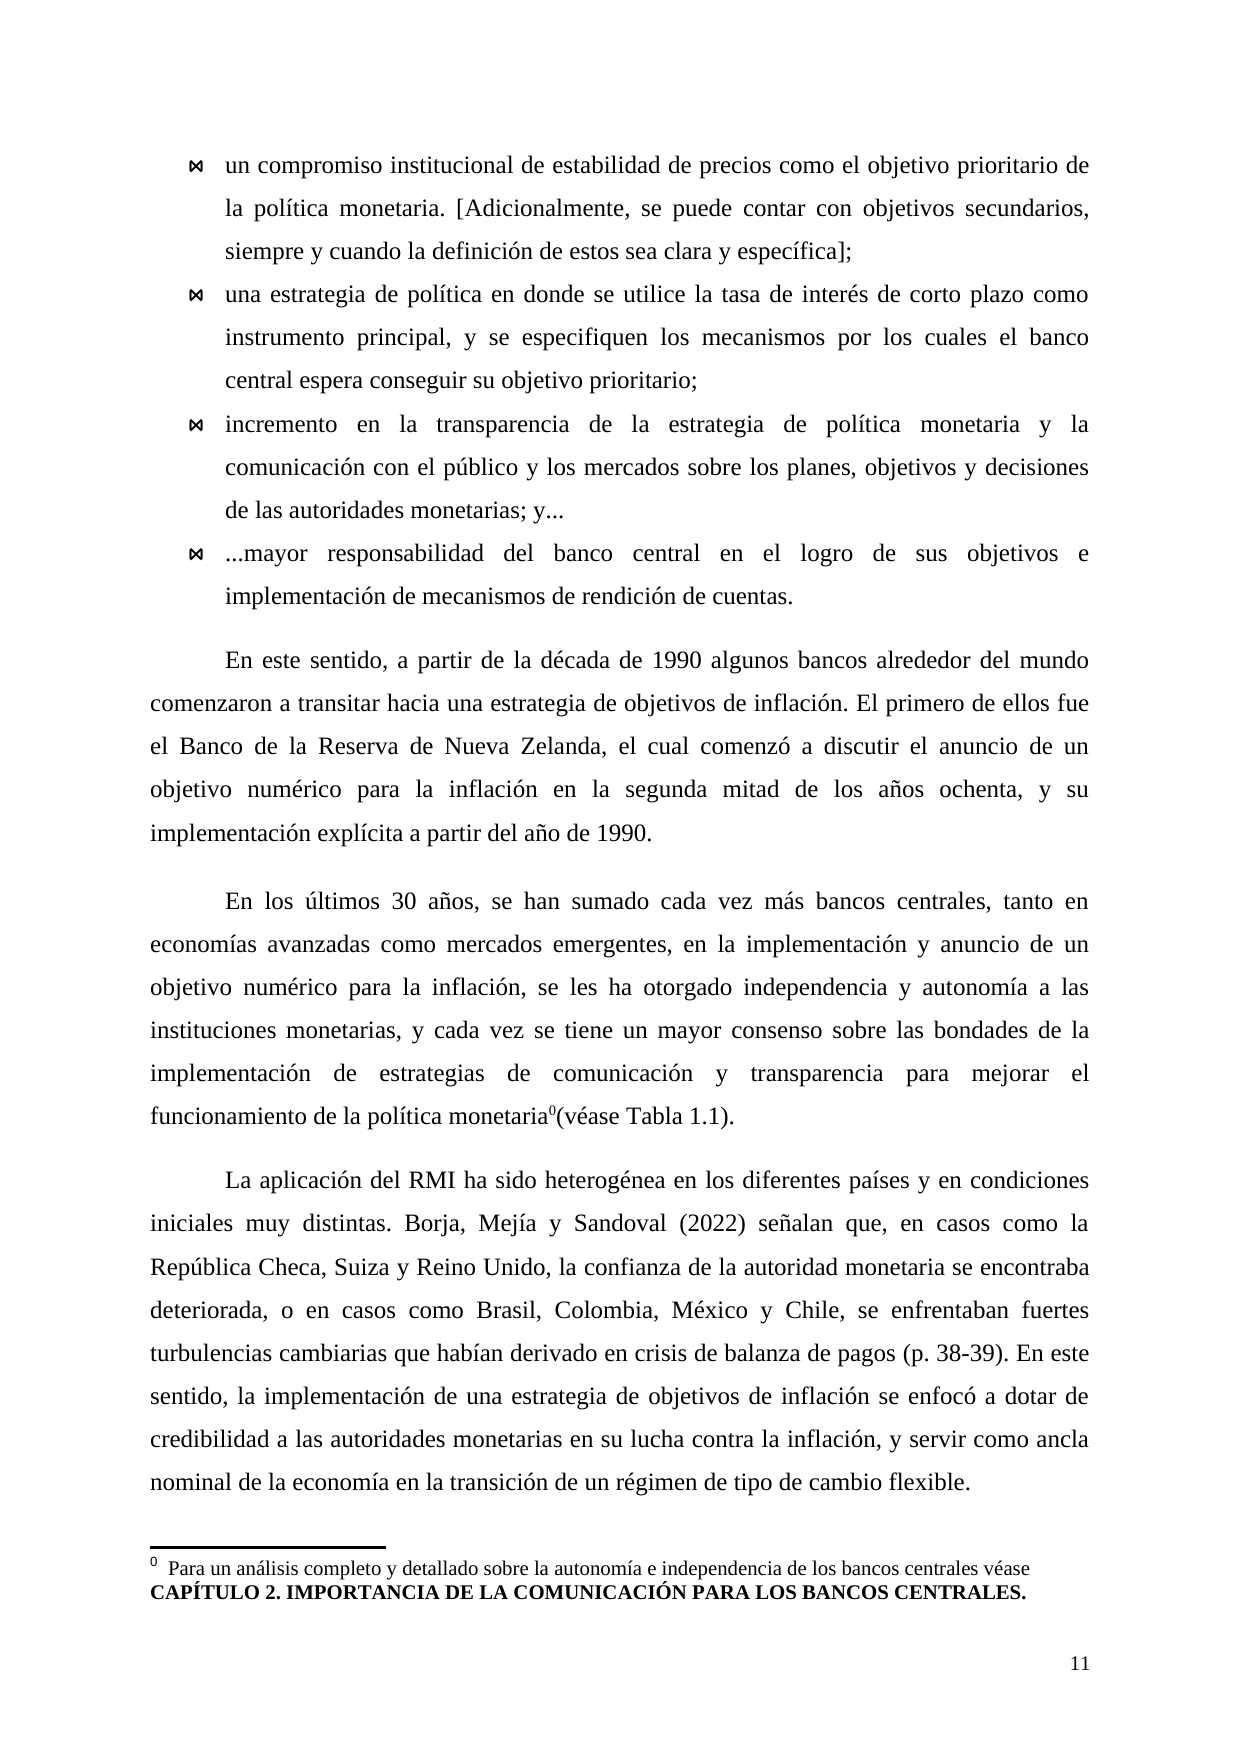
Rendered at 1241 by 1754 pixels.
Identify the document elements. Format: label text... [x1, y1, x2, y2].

text La aplicación del RMI ha sido heterogénea en los diferentes países y en condiciones iniciales muy distintas. Borja, Mejía y Sandoval (2022) señalan que, en casos como la República Checa, Suiza y Reino Unido, la confianza de la autoridad monetaria se encontraba deteriorada, o en casos como Brasil, Colombia, México y Chile, se enfrentaban fuertes turbulencias cambiarias que habían derivado en crisis de balanza de pagos (p. 38-39). En este sentido, la implementación de una estrategia de objetivos de inflación se enfocó a dotar de credibilidad a las autoridades monetarias en su lucha contra la inflación, y servir como ancla nominal de la economía en la transición de un régimen de tipo de cambio flexible. [150, 1165, 1090, 1496]
text En los últimos 30 años, se han sumado cada vez más bancos centrales, tanto en economías avanzadas como mercados emergentes, en la implementación y anuncio de un objetivo numérico para la inflación, se les ha otorgado independencia y autonomía a las instituciones monetarias, y cada vez se tiene un mayor consenso sobre las bondades de la implementación de estrategias de comunicación y transparencia para mejorar el funcionamiento de la política monetaria(véase Tabla 1.1). [150, 886, 1090, 1130]
list ...mayor responsabilidad del banco central en el logro de sus objetivos e implementación de mecanismos de rendición de cuentas. [187, 538, 1090, 610]
text En este sentido, a partir de la década de 1990 algunos bancos alrededor del mundo comenzaron a transitar hacia una estrategia de objetivos de inflación. El primero de ellos fue el Banco de la Reserva de Nueva Zelanda, el cual comenzó a discutir el anuncio de un objetivo numérico para la inflación en la segunda mitad de los años ochenta, y su implementación explícita a partir del año de 1990. [150, 645, 1090, 846]
list un compromiso institucional de estabilidad de precios como el objetivo prioritario de la política monetaria. [Adicionalmente, se puede contar con objetivos secundarios, siempre y cuando la definición de estos sea clara y específica]; [187, 150, 1090, 265]
list una estrategia de política en donde se utilice la tasa de interés de corto plazo como instrumento principal, y se especifiquen los mecanismos por los cuales el banco central espera conseguir su objetivo prioritario; [187, 279, 1090, 394]
list incremento en la transparencia de la estrategia de política monetaria y la comunicación con el público y los mercados sobre los planes, objetivos y decisiones de las autoridades monetarias; y... [187, 409, 1090, 524]
